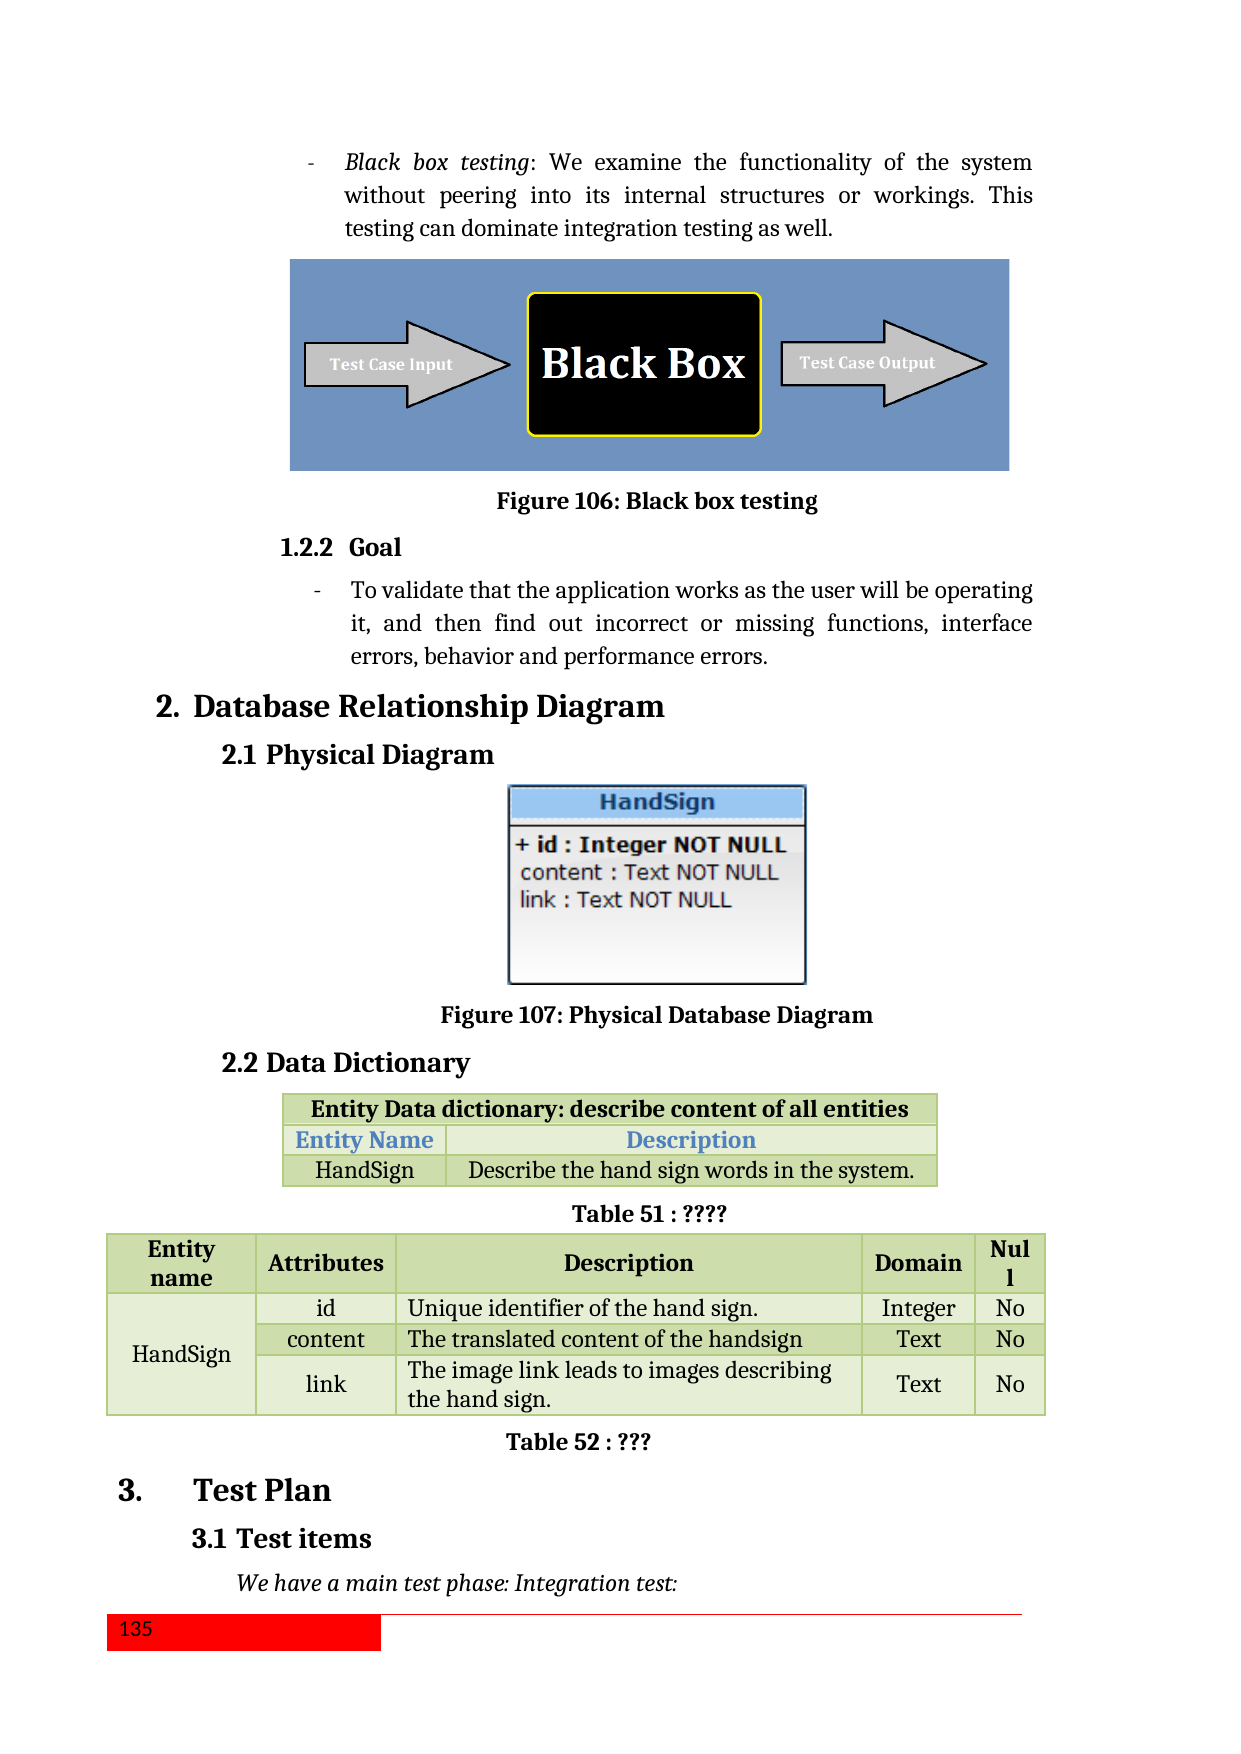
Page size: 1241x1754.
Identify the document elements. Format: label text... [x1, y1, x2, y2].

subtitle Physical Diagram [222, 738, 1033, 772]
picture [289, 259, 1010, 471]
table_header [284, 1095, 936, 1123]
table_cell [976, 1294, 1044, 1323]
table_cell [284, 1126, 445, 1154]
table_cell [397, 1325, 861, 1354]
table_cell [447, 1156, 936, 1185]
list To validate that the application works as the user will be operating it, and then find out incorrect or missing functions, interface errors, behavior and performance errors. [313, 576, 1033, 671]
list Table 52 : ??? [118, 1428, 1033, 1457]
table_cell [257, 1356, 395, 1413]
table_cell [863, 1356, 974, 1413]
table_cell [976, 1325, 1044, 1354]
subtitle Data Dictionary [222, 1047, 1033, 1080]
text Figure 107: Physical Database Diagram [281, 1001, 1033, 1030]
subtitle Test Plan [118, 1472, 1033, 1510]
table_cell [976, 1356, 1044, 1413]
picture [507, 784, 808, 985]
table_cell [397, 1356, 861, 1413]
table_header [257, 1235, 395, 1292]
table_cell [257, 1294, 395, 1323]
subtitle Database Relationship Diagram [156, 687, 1033, 726]
list Table 51 : ???? [266, 1200, 1033, 1228]
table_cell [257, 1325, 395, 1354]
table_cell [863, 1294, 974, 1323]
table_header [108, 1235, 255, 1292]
subtitle Test items [192, 1522, 1033, 1556]
text We have a main test phase: Integration test: [236, 1568, 1033, 1597]
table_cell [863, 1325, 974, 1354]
text Figure 106: Black box testing [281, 487, 1033, 516]
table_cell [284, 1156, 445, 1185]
list Black box testing: We examine the functionality of the system without peering into its internal structures or workings. This testing can dominate integration testing as well. [307, 148, 1033, 242]
subtitle Goal [266, 532, 1033, 563]
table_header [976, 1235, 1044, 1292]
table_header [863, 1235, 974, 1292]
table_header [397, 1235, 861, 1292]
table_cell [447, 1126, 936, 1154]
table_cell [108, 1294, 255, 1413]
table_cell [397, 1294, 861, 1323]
